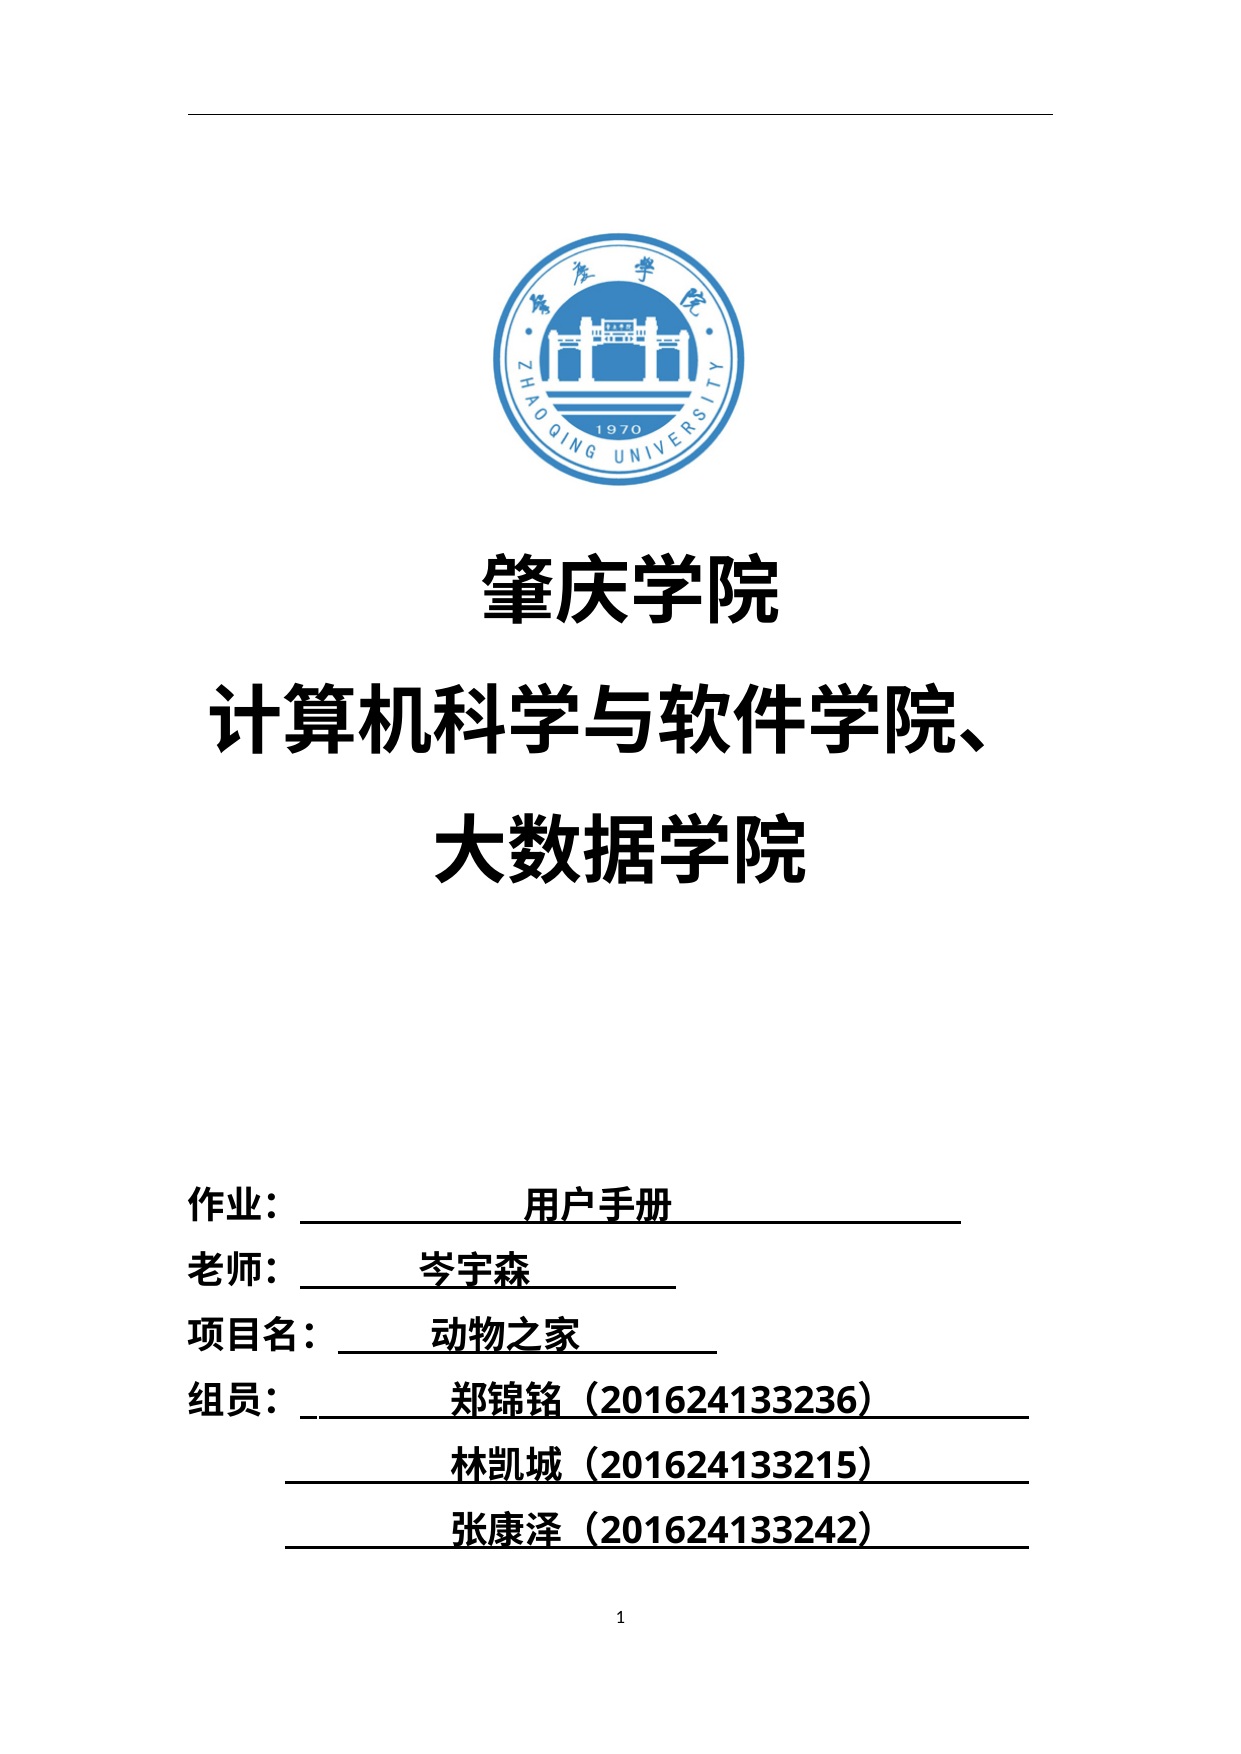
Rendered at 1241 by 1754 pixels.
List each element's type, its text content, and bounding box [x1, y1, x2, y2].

text 林凯城（201624133215） [187, 1429, 1053, 1494]
picture [488, 229, 749, 490]
text 组员： 郑锦铭（201624133236） [187, 1364, 1053, 1429]
text 老师： 岑宇森 [187, 1234, 1053, 1299]
text 张康泽（201624133242） [187, 1494, 1053, 1559]
text 项目名： 动物之家 [187, 1299, 1053, 1364]
text 作业： 用户手册 [187, 1169, 1053, 1234]
text 计算机科学与软件学院、大数据学院 [187, 649, 1053, 909]
text 肇庆学院 [187, 162, 1053, 649]
